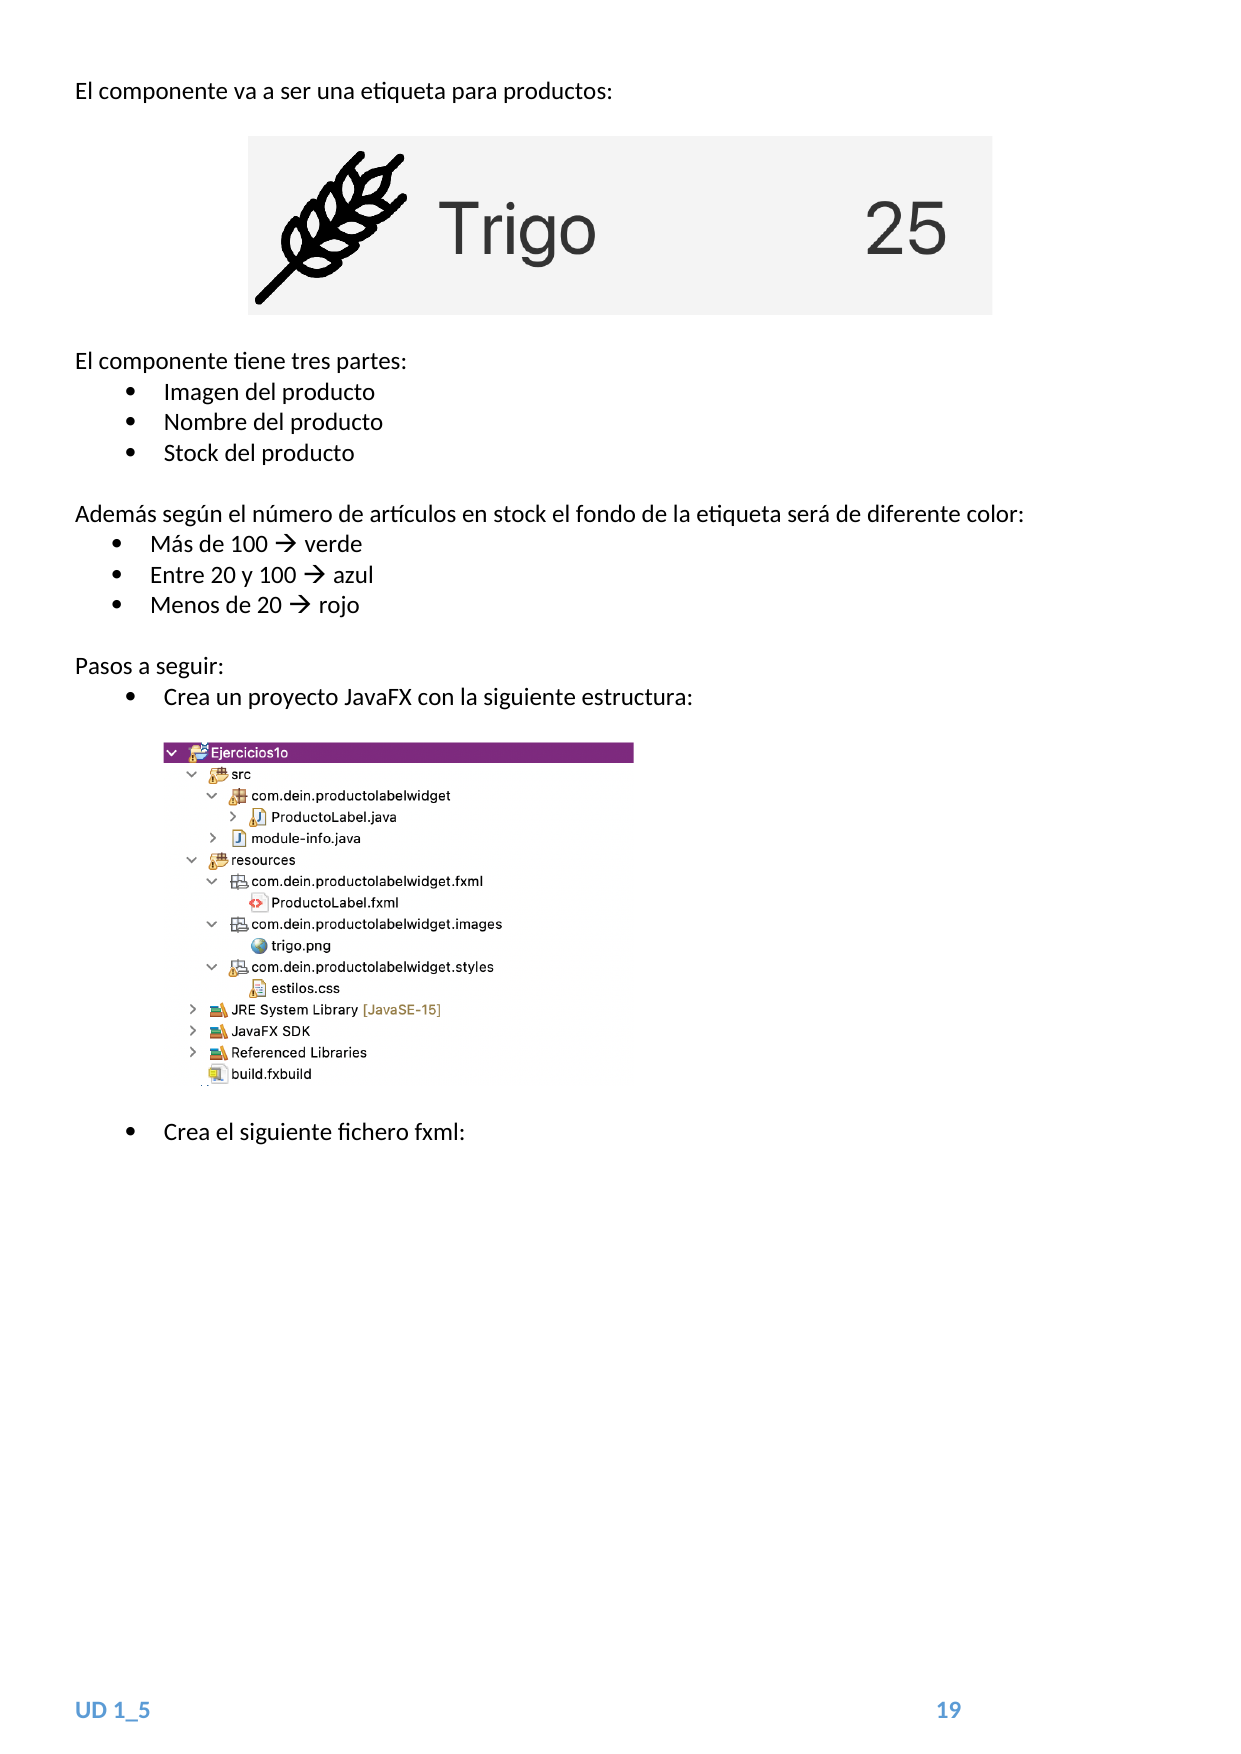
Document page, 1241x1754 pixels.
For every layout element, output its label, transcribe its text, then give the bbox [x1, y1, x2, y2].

text El componente tiene tres partes: [75, 345, 1165, 376]
list Imagen del producto [126, 376, 1165, 406]
list Nombre del producto [126, 406, 1165, 437]
list Más de 100 verde [112, 528, 1165, 559]
text El componente va a ser una etiqueta para productos: [75, 75, 1165, 106]
picture [248, 136, 993, 315]
list Crea un proyecto JavaFX con la siguiente estructura: [126, 681, 1165, 712]
text Además según el número de artículos en stock el fondo de la etiqueta será de diferente color: [75, 498, 1165, 528]
list Menos de 20 rojo [112, 589, 1165, 620]
list Entre 20 y 100 azul [112, 559, 1165, 589]
list Crea el siguiente fichero fxml: [126, 1116, 1165, 1147]
list Stock del producto [126, 437, 1165, 467]
picture [163, 742, 634, 1086]
text Pasos a seguir: [75, 651, 1165, 681]
